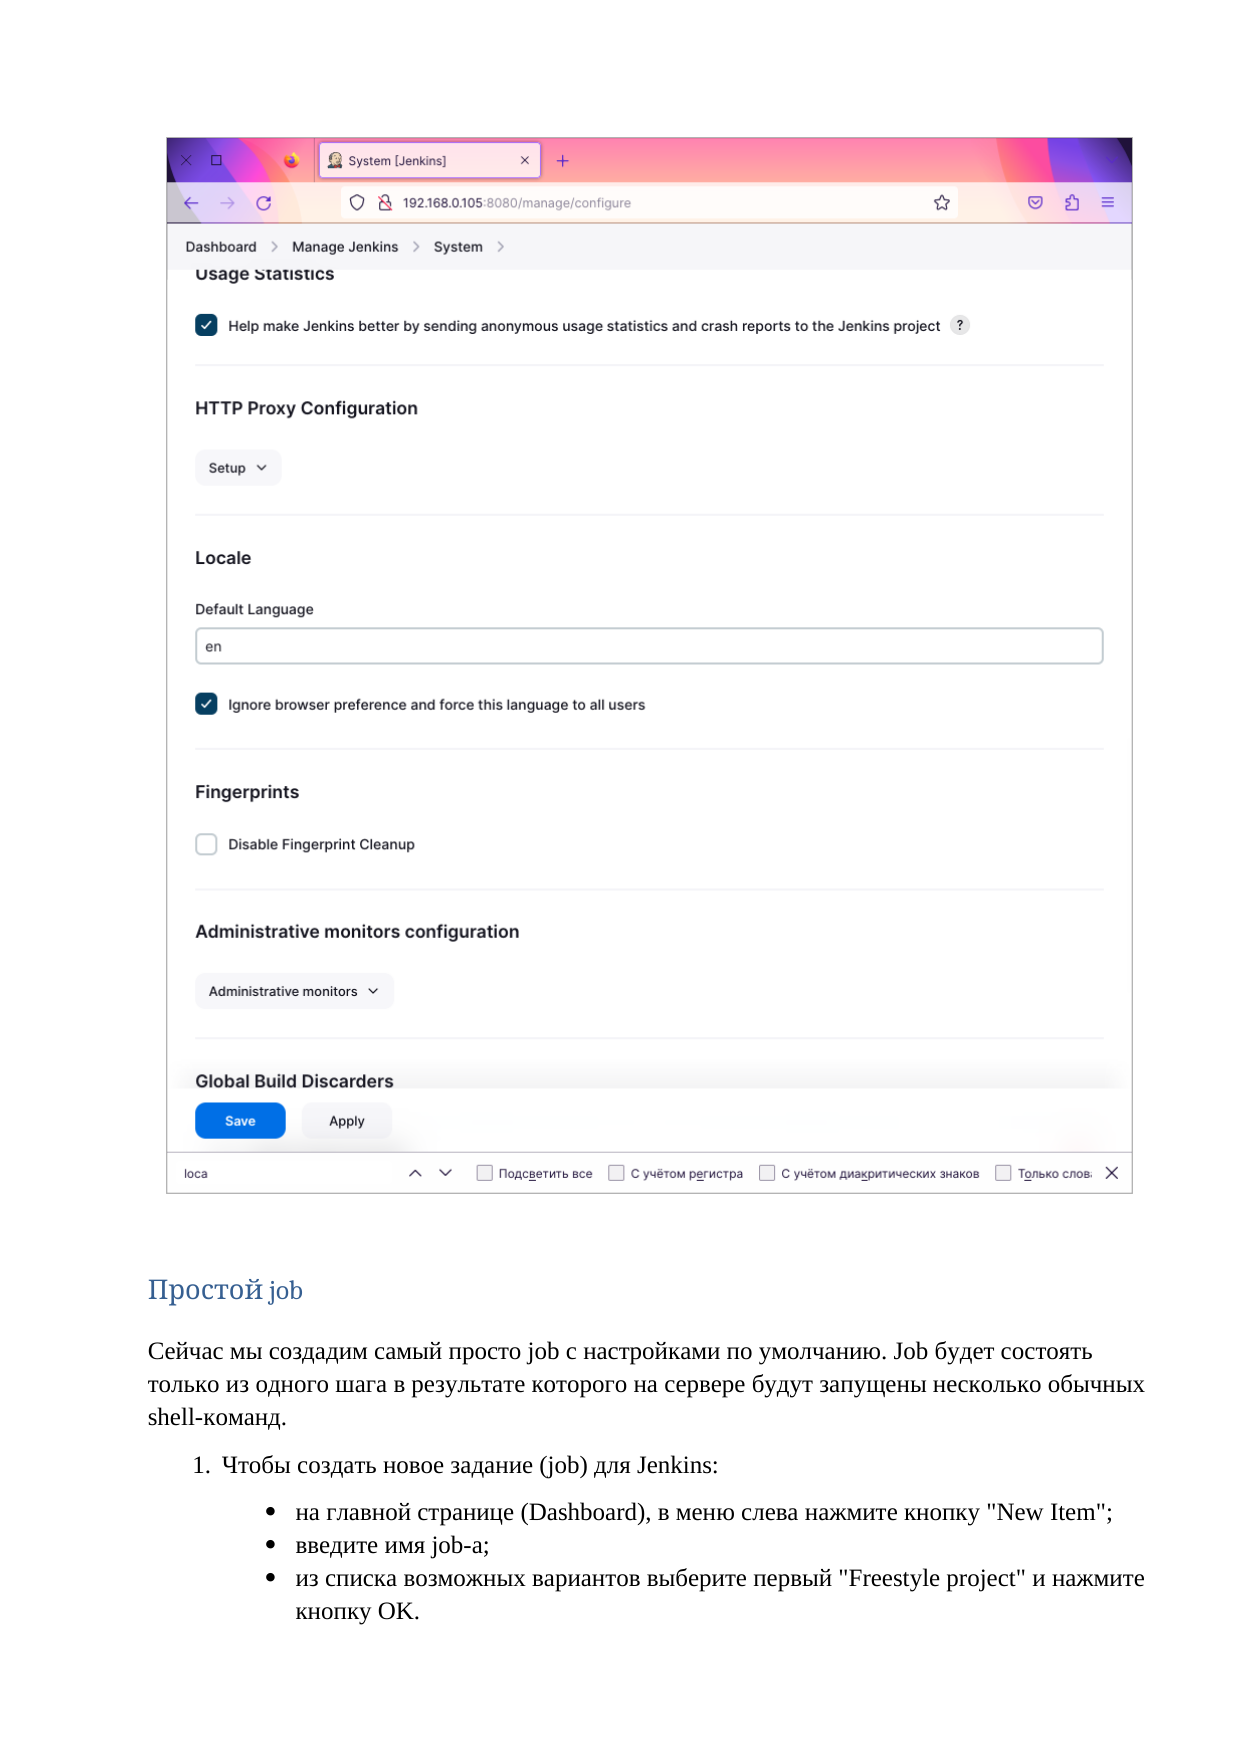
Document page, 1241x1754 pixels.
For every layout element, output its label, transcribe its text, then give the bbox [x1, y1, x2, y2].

subtitle Простой job [148, 1275, 1152, 1307]
list введите имя job-a; [266, 1530, 1152, 1559]
list Чтобы создать новое задание (job) для Jenkins: [192, 1450, 1152, 1478]
list из списка возможных вариантов выберите первый "Freestyle project" и нажмите кнопку OK. [266, 1563, 1152, 1625]
list на главной странице (Dashboard), в меню слева нажмите кнопку "New Item"; [266, 1497, 1152, 1526]
picture [147, 118, 1152, 1213]
text Сейчас мы создадим самый просто job с настройками по умолчанию. Job будет состоять только из одного шага в результате которого на сервере будут запущены несколько обычных shell-команд. [148, 1336, 1152, 1431]
